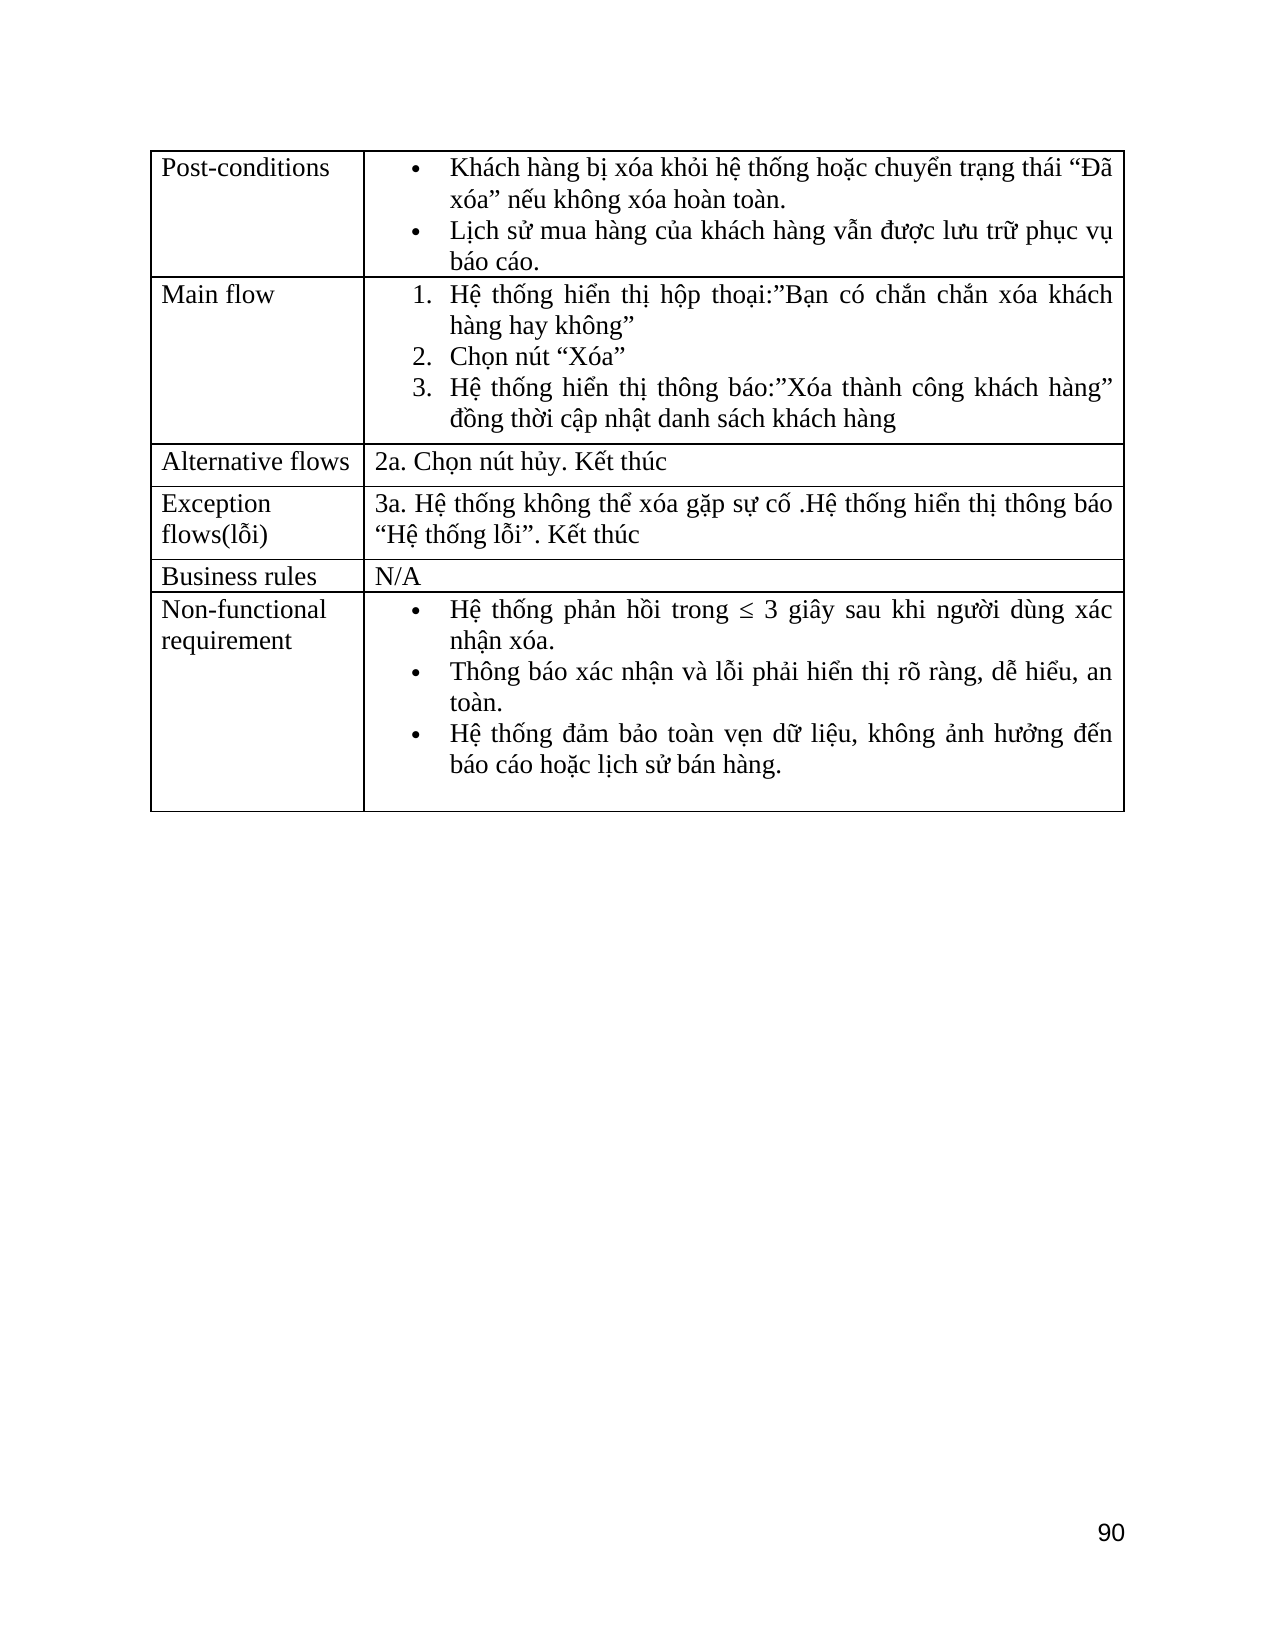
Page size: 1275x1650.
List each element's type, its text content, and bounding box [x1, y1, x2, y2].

table_cell Exception flows(lỗi) [152, 487, 363, 558]
table_cell Hệ thống phản hồi trong ≤ 3 giây sau khi người dùng xác nhận xóa. Thông báo xác nhận và lỗi phải hiển thị rõ ràng, dễ hiểu, an toàn. Hệ thống đảm bảo toàn vẹn dữ liệu, không ảnh hưởng đến báo cáo hoặc lịch sử bán hàng. [365, 593, 1123, 811]
table_cell N/A [365, 560, 1123, 591]
table_cell Alternative flows [152, 445, 363, 486]
table_cell Khách hàng bị xóa khỏi hệ thống hoặc chuyển trạng thái “Đã xóa” nếu không xóa hoàn toàn. Lịch sử mua hàng của khách hàng vẫn được lưu trữ phục vụ báo cáo. [365, 152, 1123, 276]
table_cell Business rules [152, 560, 363, 591]
table_cell Main flow [152, 278, 363, 443]
table_cell 3a. Hệ thống không thể xóa gặp sự cố .Hệ thống hiển thị thông báo “Hệ thống lỗi”. Kết thúc [365, 487, 1123, 558]
table_cell Post-conditions [152, 152, 363, 276]
table_cell Non-functional requirement [152, 593, 363, 811]
table_cell 2a. Chọn nút hủy. Kết thúc [365, 445, 1123, 486]
table_cell Hệ thống hiển thị hộp thoại:”Bạn có chắn chắn xóa khách hàng hay không” Chọn nút “Xóa” Hệ thống hiển thị thông báo:”Xóa thành công khách hàng” đồng thời cập nhật danh sách khách hàng [365, 278, 1123, 443]
